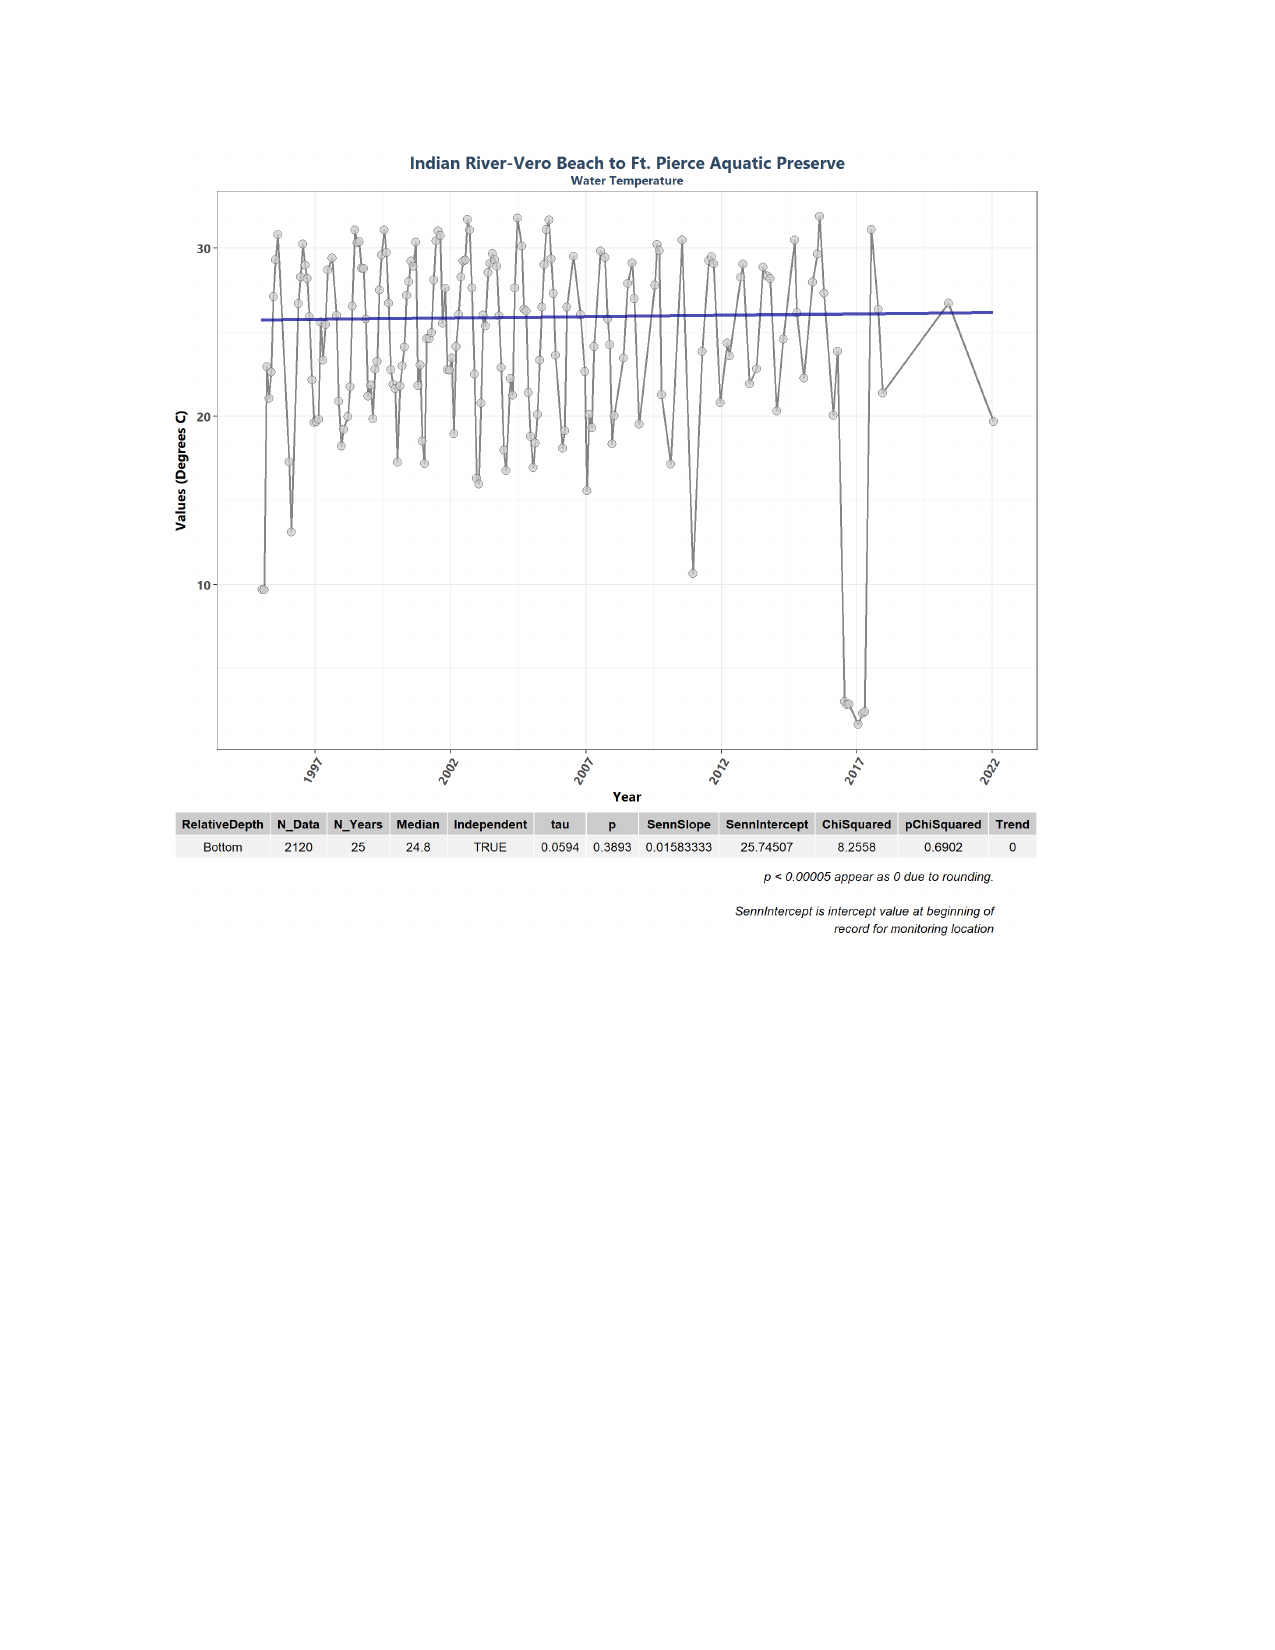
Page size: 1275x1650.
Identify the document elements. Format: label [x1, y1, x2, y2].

picture [168, 150, 1044, 938]
